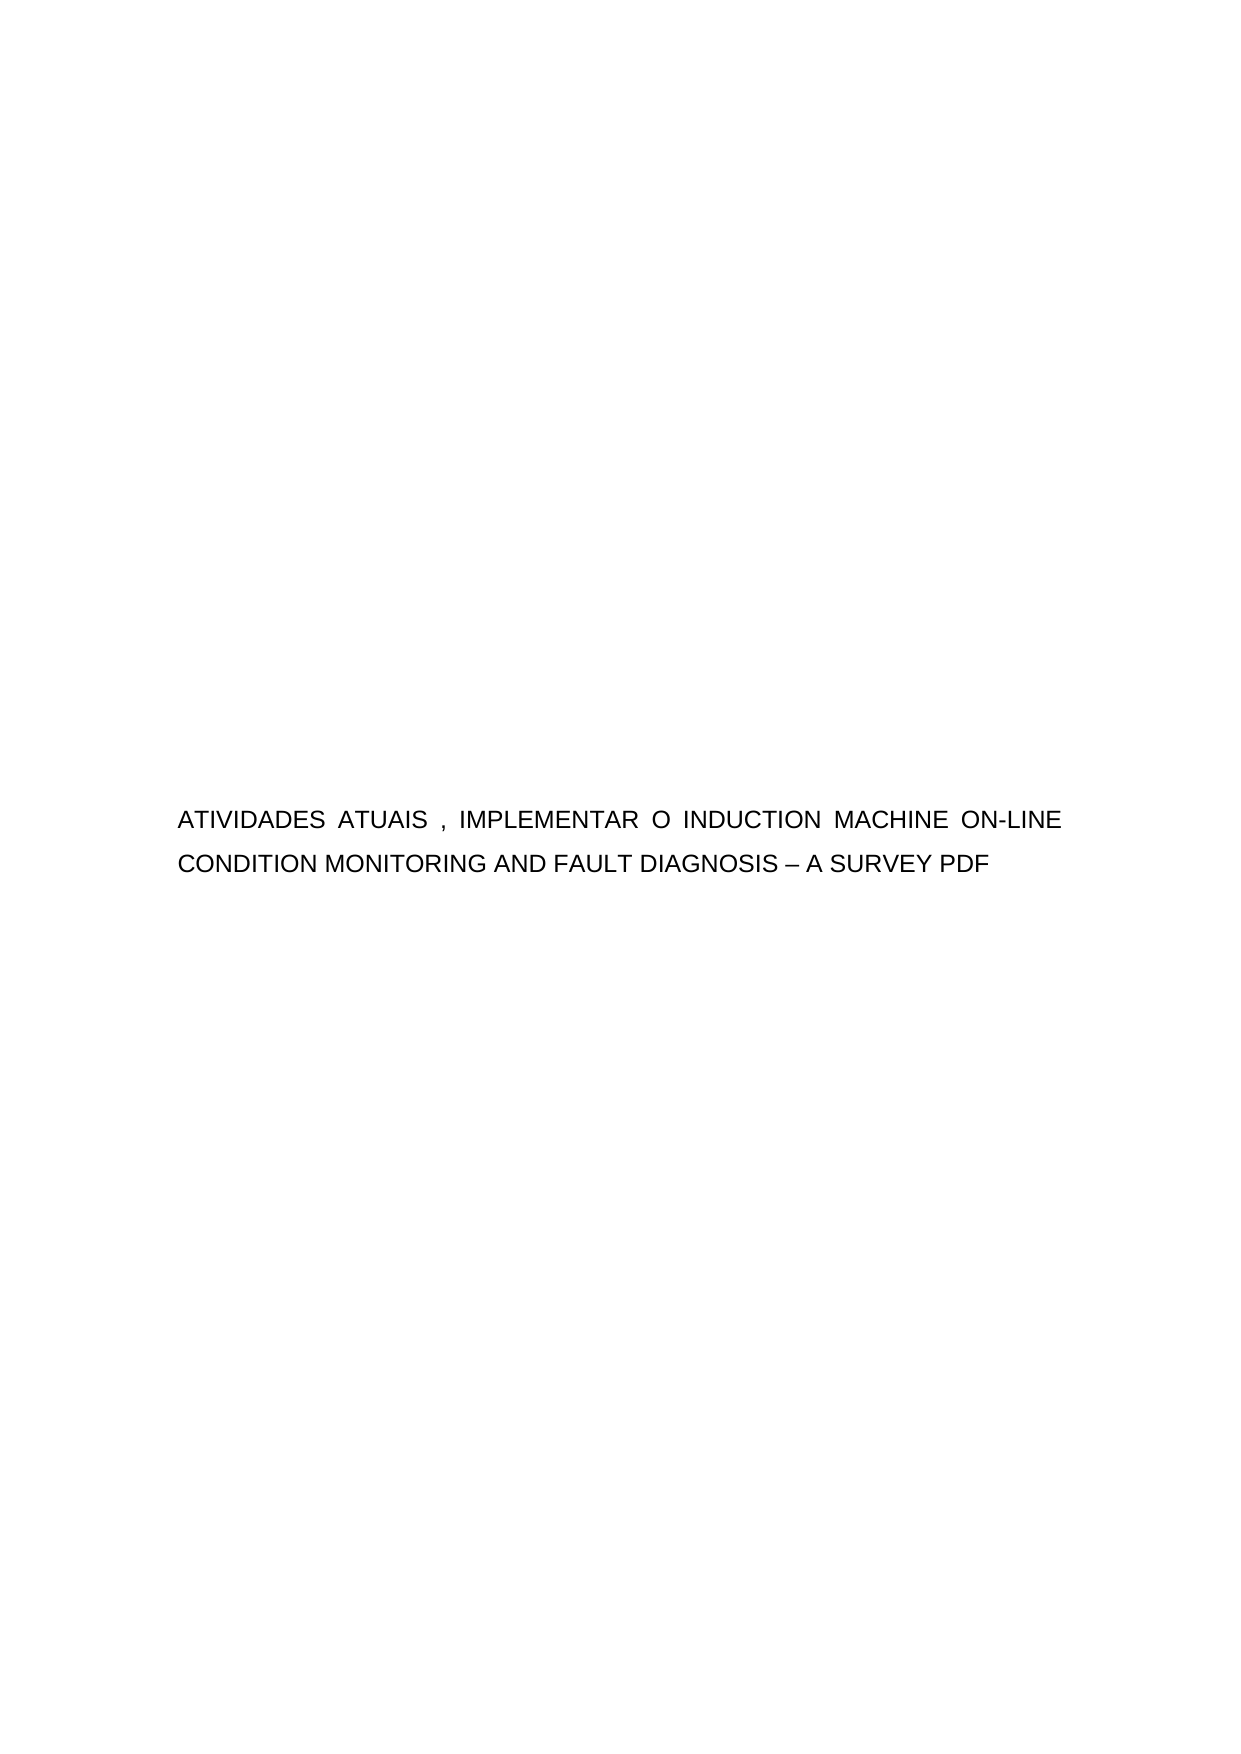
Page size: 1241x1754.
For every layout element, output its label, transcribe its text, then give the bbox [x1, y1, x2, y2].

text ATIVIDADES ATUAIS , IMPLEMENTAR O INDUCTION MACHINE ON-LINE CONDITION MONITORING AND FAULT DIAGNOSIS – A SURVEY PDF [177, 805, 1063, 877]
